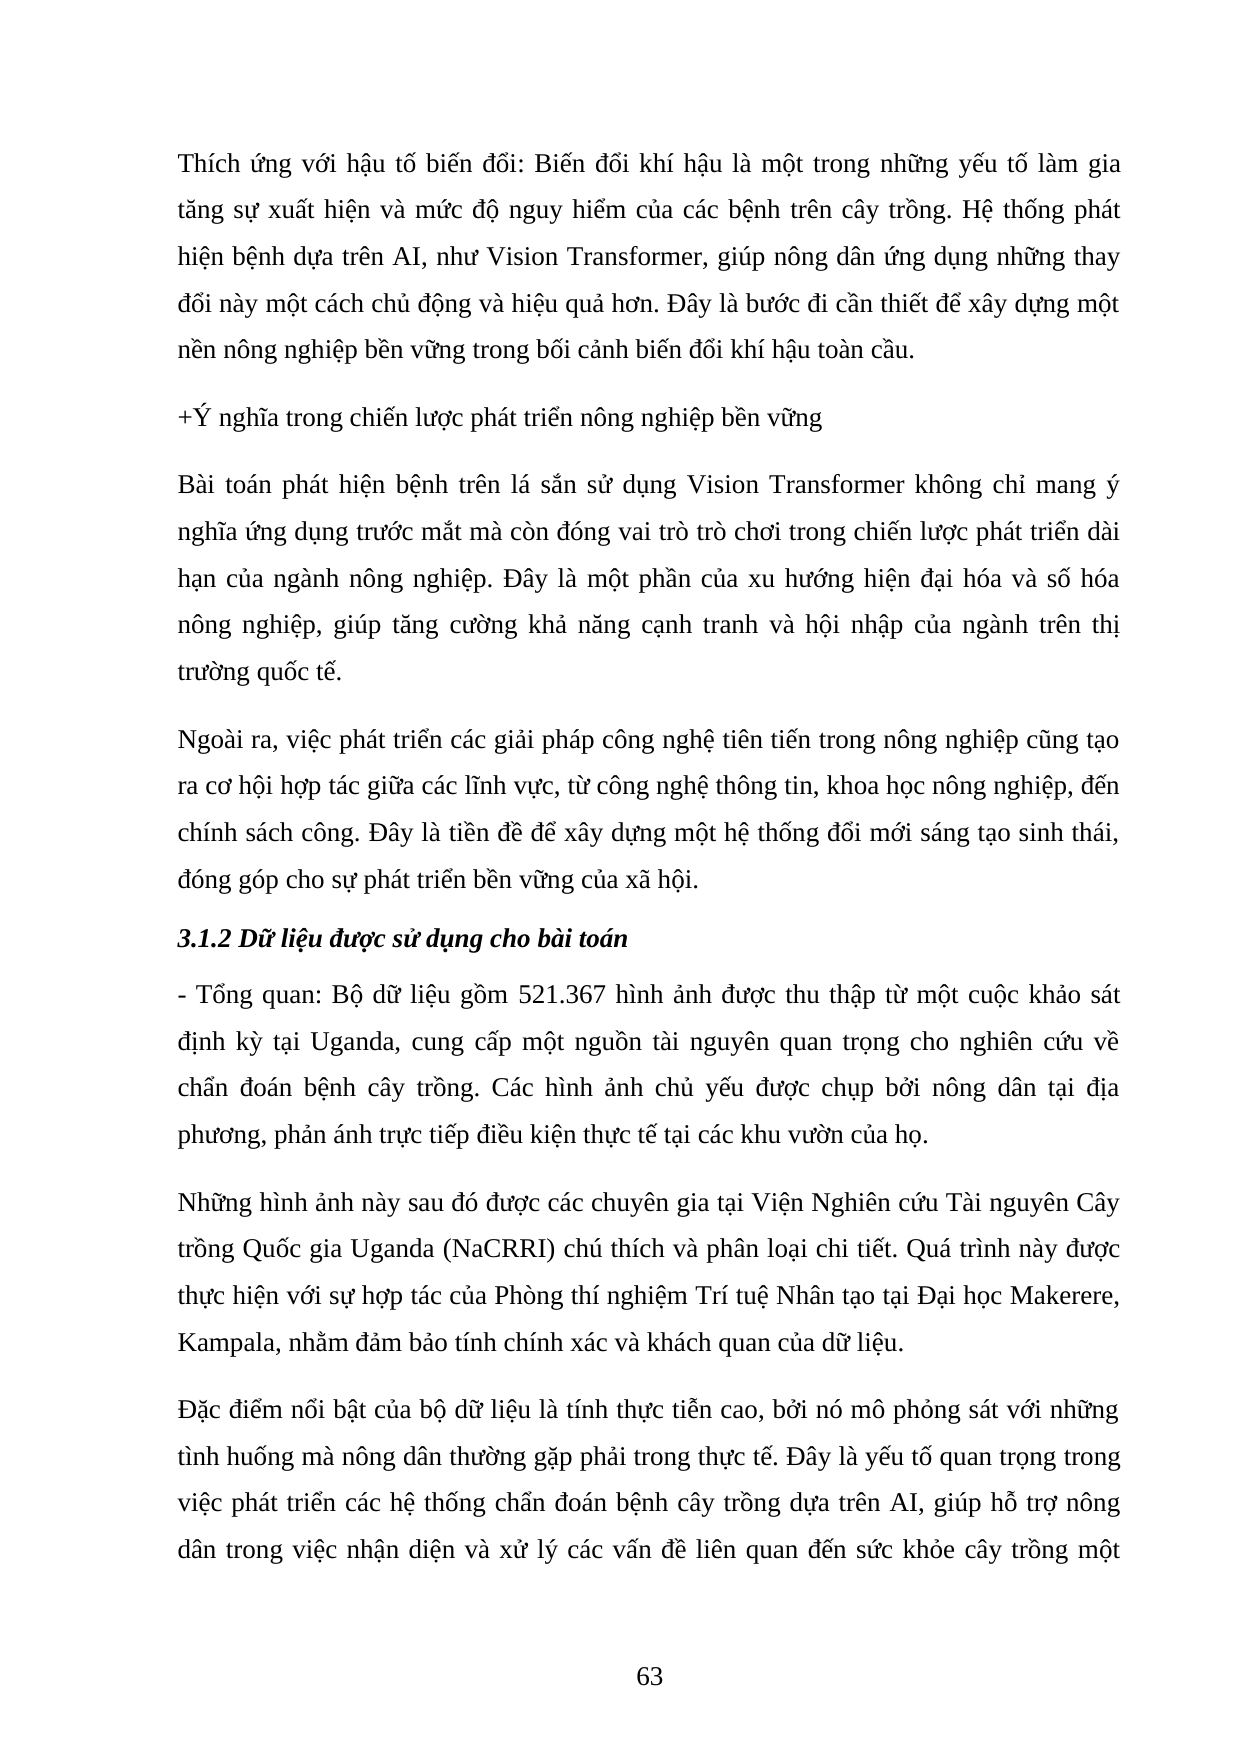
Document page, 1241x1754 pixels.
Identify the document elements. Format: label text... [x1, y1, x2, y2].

text Ngoài ra, việc phát triển các giải pháp công nghệ tiên tiến trong nông nghiệp cũng tạo ra cơ hội hợp tác giữa các lĩnh vực, từ công nghệ thông tin, khoa học nông nghiệp, đến chính sách công. Đây là tiền đề để xây dựng một hệ thống đổi mới sáng tạo sinh thái, đóng góp cho sự phát triển bền vững của xã hội. [177, 723, 1122, 894]
list Thích ứng với hậu tố biến đổi: Biến đổi khí hậu là một trong những yếu tố làm gia tăng sự xuất hiện và mức độ nguy hiểm của các bệnh trên cây trồng. Hệ thống phát hiện bệnh dựa trên AI, như Vision Transformer, giúp nông dân ứng dụng những thay đổi này một cách chủ động và hiệu quả hơn. Đây là bước đi cần thiết để xây dựng một nền nông nghiệp bền vững trong bối cảnh biến đổi khí hậu toàn cầu. [177, 147, 1122, 365]
text 3.1.2 Dữ liệu được sử dụng cho bài toán [177, 922, 1122, 953]
text Bài toán phát hiện bệnh trên lá sắn sử dụng Vision Transformer không chỉ mang ý nghĩa ứng dụng trước mắt mà còn đóng vai trò trò chơi trong chiến lược phát triển dài hạn của ngành nông nghiệp. Đây là một phần của xu hướng hiện đại hóa và số hóa nông nghiệp, giúp tăng cường khả năng cạnh tranh và hội nhập của ngành trên thị trường quốc tế. [177, 469, 1122, 686]
list +Ý nghĩa trong chiến lược phát triển nông nghiệp bền vững [177, 401, 1122, 432]
text - Tổng quan: Bộ dữ liệu gồm 521.367 hình ảnh được thu thập từ một cuộc khảo sát định kỳ tại Uganda, cung cấp một nguồn tài nguyên quan trọng cho nghiên cứu về chẩn đoán bệnh cây trồng. Các hình ảnh chủ yếu được chụp bởi nông dân tại địa phương, phản ánh trực tiếp điều kiện thực tế tại các khu vườn của họ. [177, 978, 1122, 1149]
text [177, 1393, 1122, 1564]
text Những hình ảnh này sau đó được các chuyên gia tại Viện Nghiên cứu Tài nguyên Cây trồng Quốc gia Uganda (NaCRRI) chú thích và phân loại chi tiết. Quá trình này được thực hiện với sự hợp tác của Phòng thí nghiệm Trí tuệ Nhân tạo tại Đại học Makerere, Kampala, nhằm đảm bảo tính chính xác và khách quan của dữ liệu. [177, 1186, 1122, 1357]
